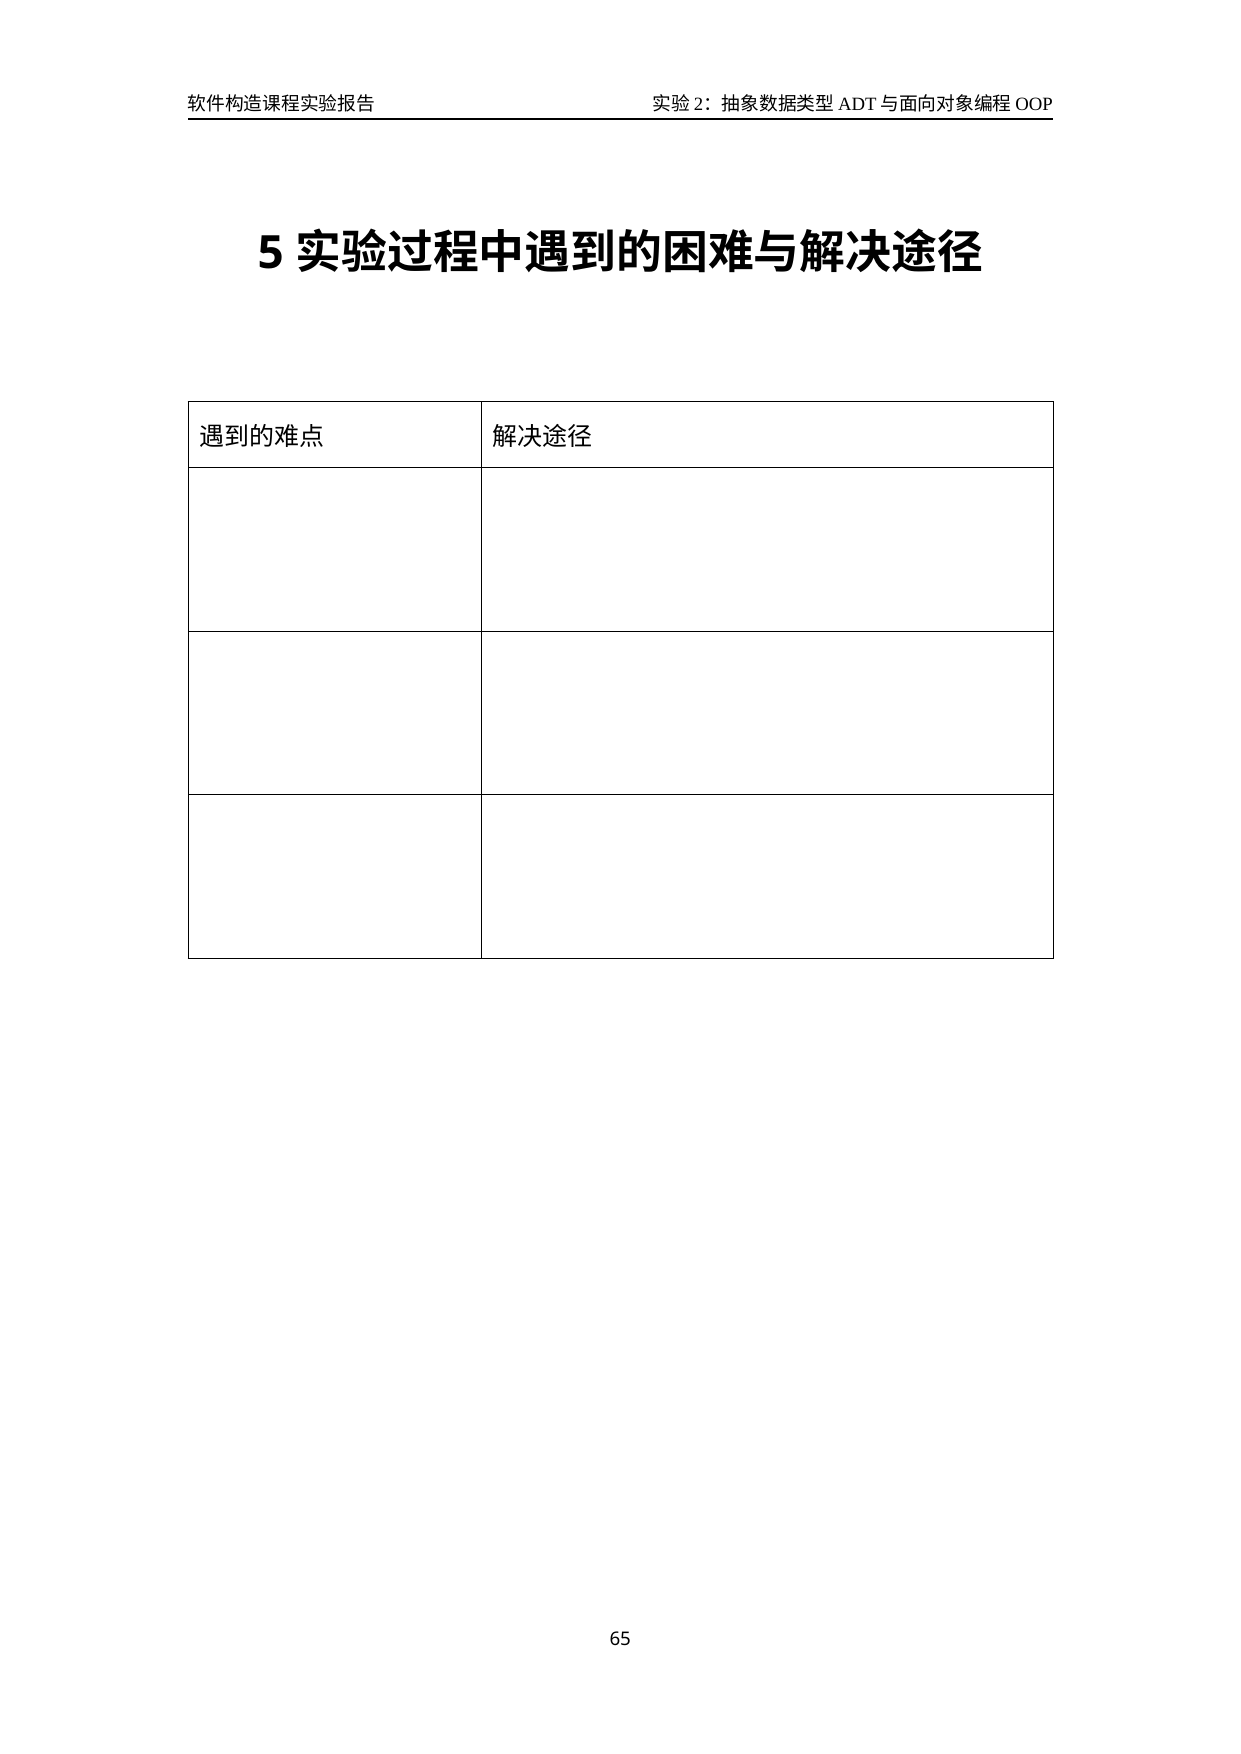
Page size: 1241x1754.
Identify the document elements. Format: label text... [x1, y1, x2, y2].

table_cell [482, 795, 1053, 958]
subtitle 实验过程中遇到的困难与解决途径 [187, 199, 1053, 297]
table_header 遇到的难点 [189, 402, 481, 467]
table_cell [482, 632, 1053, 794]
table_cell [189, 632, 481, 794]
table_cell [189, 795, 481, 958]
table_header 解决途径 [482, 402, 1053, 467]
table_cell [189, 468, 481, 631]
table_cell [482, 468, 1053, 631]
